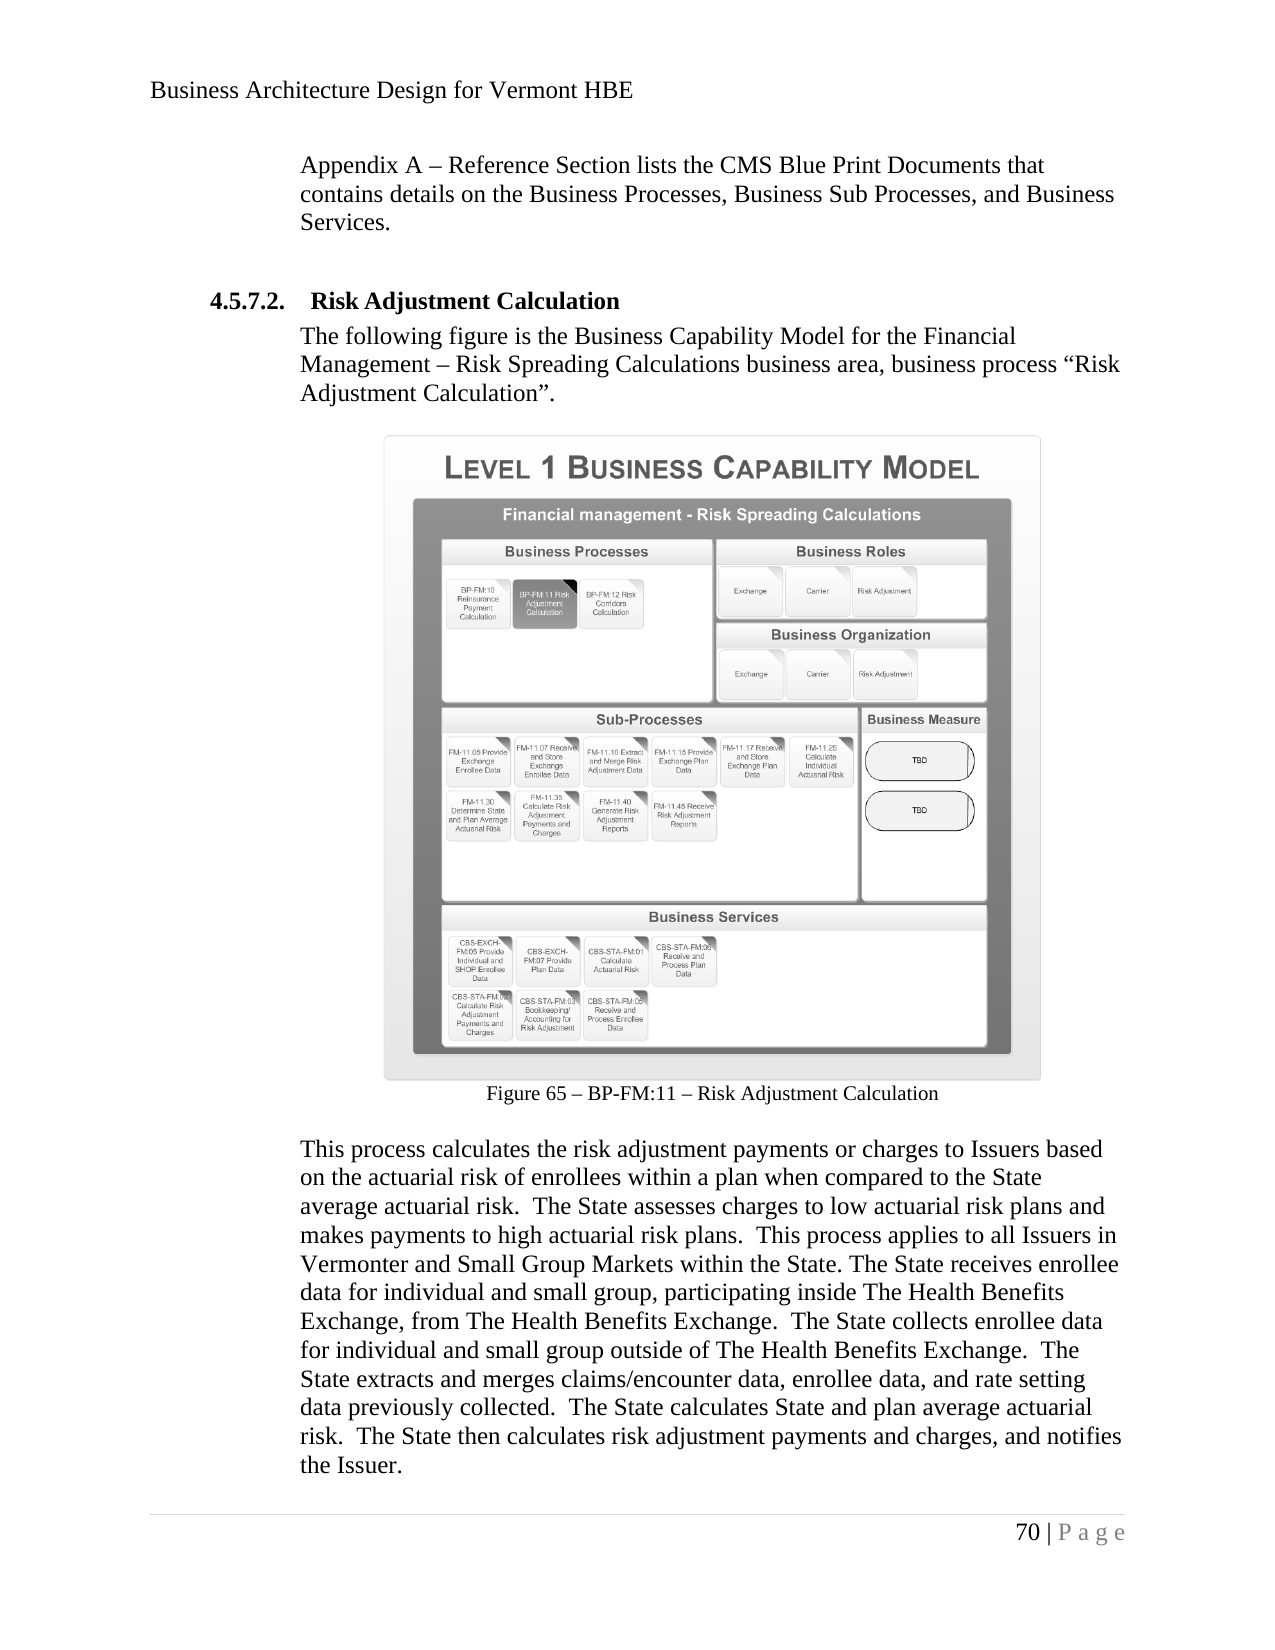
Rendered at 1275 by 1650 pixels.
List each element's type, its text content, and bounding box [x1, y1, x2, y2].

subtitle Risk Adjustment Calculation [210, 286, 1125, 314]
text The following figure is the Business Capability Model for the Financial Management – Risk Spreading Calculations business area, business process “Risk Adjustment Calculation”. [300, 321, 1125, 407]
text This process calculates the risk adjustment payments or charges to Issuers based on the actuarial risk of enrollees within a plan when compared to the State average actuarial risk. The State assesses charges to low actuarial risk plans and makes payments to high actuarial risk plans. This process applies to all Issuers in Vermonter and Small Group Markets within the State. The State receives enrollee data for individual and small group, participating inside The Health Benefits Exchange, from The Health Benefits Exchange. The State collects enrollee data for individual and small group outside of The Health Benefits Exchange. The State extracts and merges claims/encounter data, enrollee data, and rate setting data previously collected. The State calculates State and plan average actuarial risk. The State then calculates risk adjustment payments and charges, and notifies the Issuer. [300, 1134, 1125, 1479]
text Appendix A – Reference Section lists the CMS Blue Print Documents that contains details on the Business Processes, Business Sub Processes, and Business Services. [300, 150, 1125, 236]
picture [383, 435, 1042, 1081]
